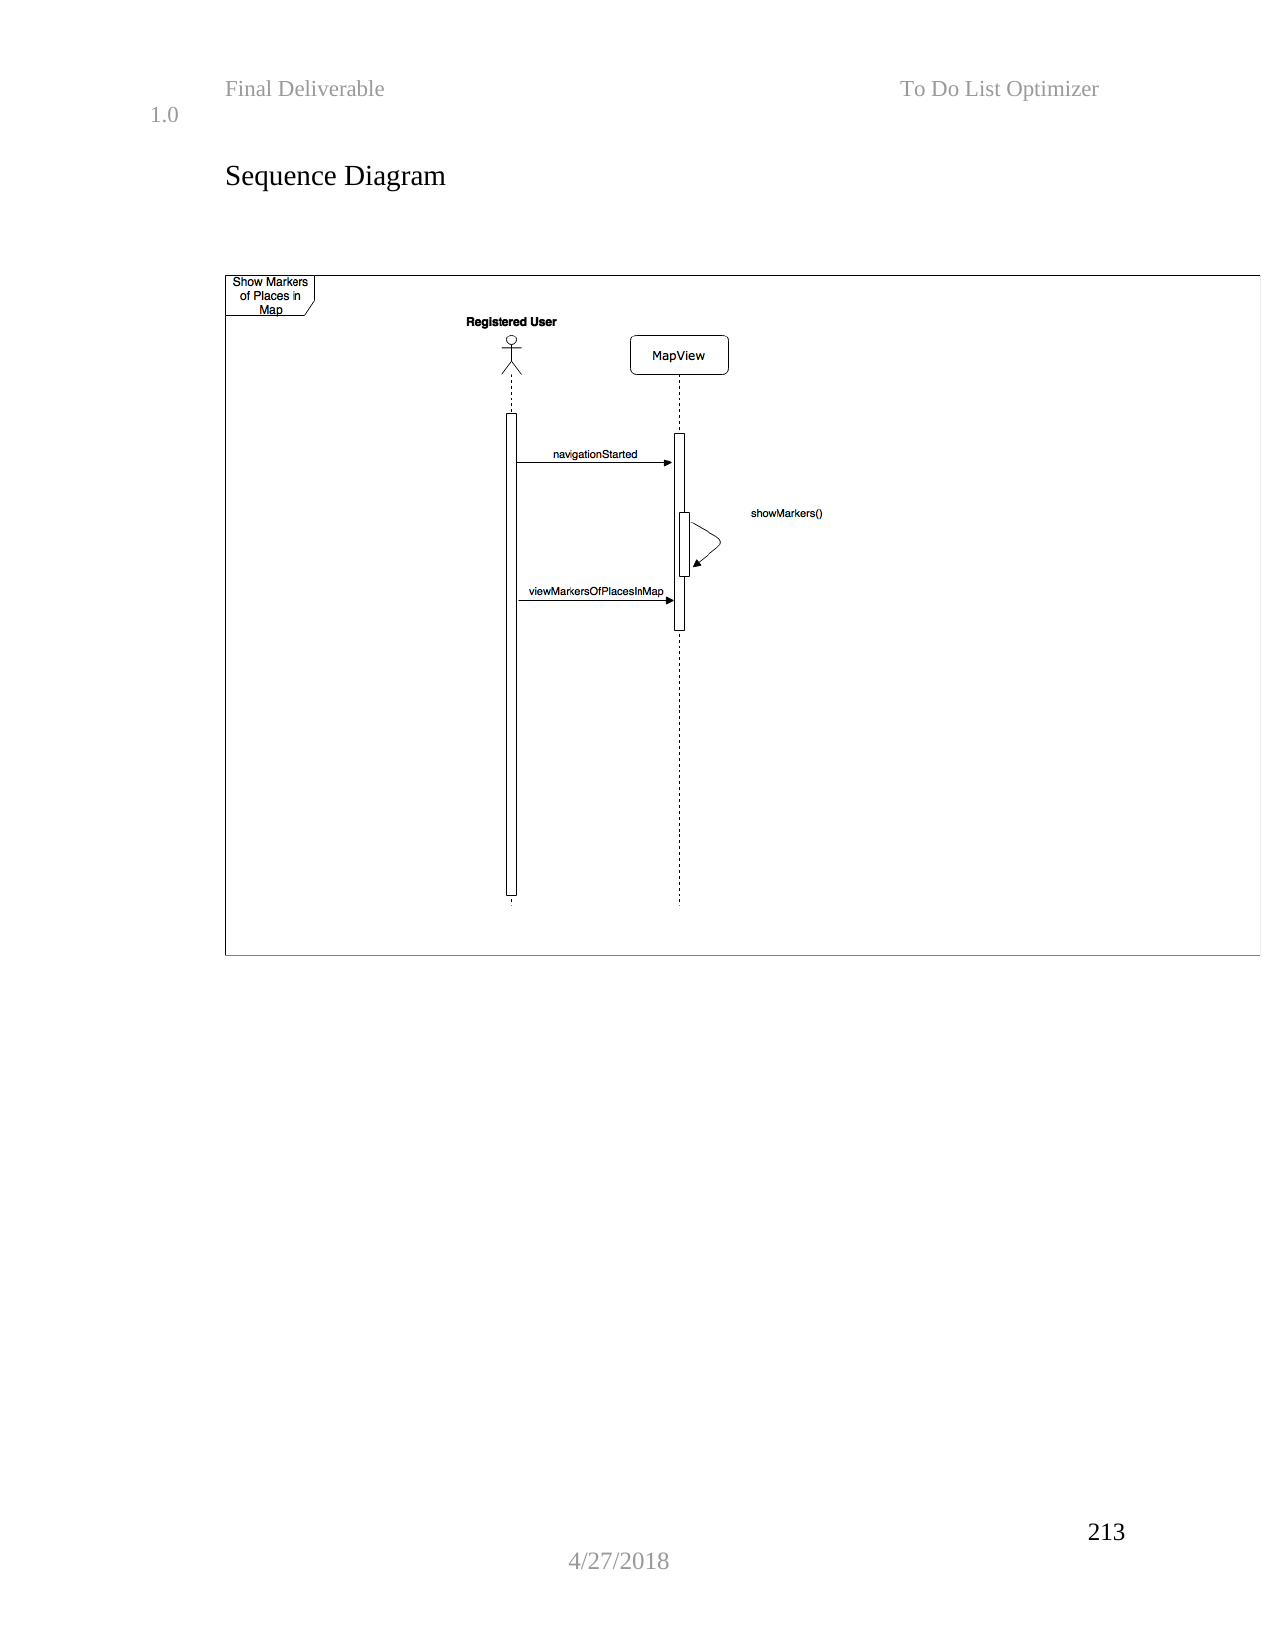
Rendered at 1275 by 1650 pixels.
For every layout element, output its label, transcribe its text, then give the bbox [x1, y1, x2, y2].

title Sequence Diagram [150, 158, 1125, 192]
picture [225, 275, 1261, 956]
